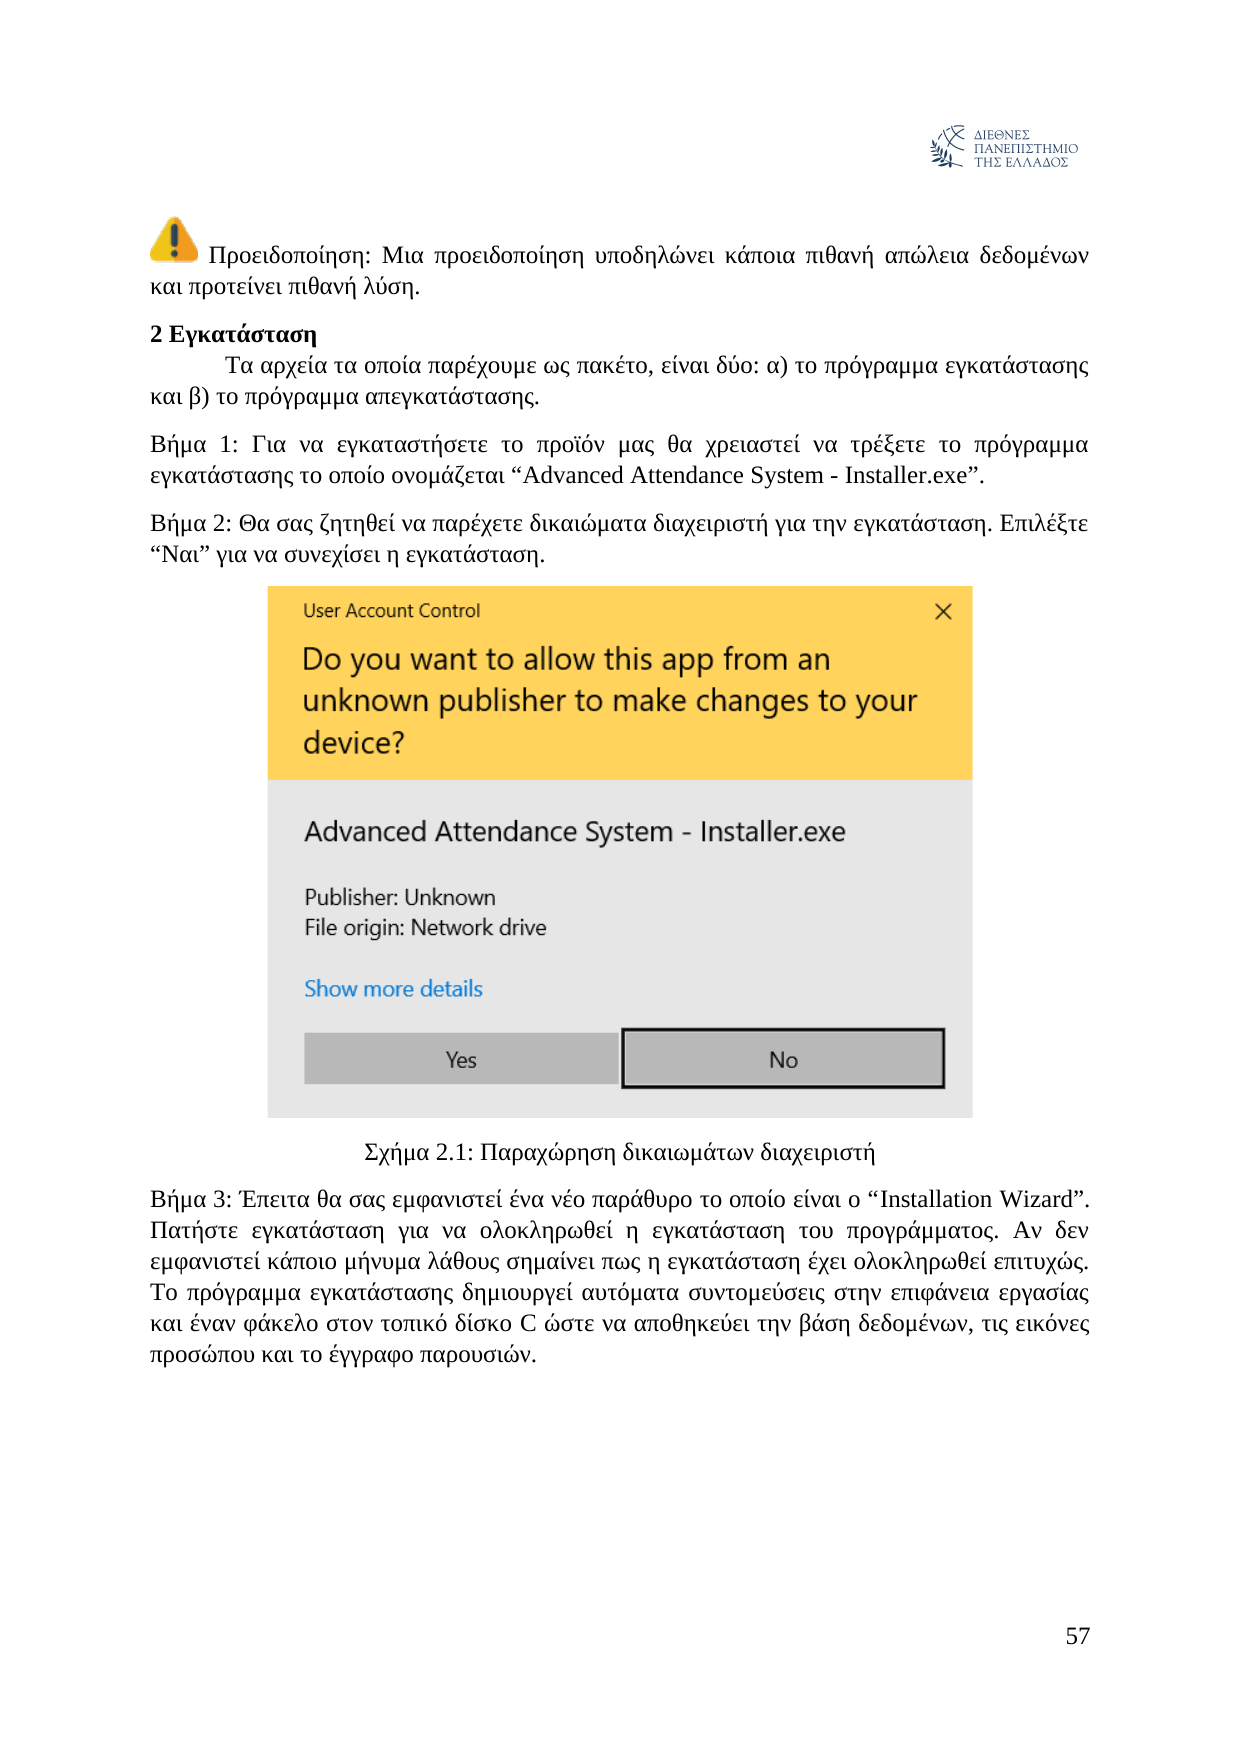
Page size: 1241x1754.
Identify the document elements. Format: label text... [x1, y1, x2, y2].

picture [267, 586, 973, 1118]
text Βήμα 1: Για να εγκαταστήσετε το προϊόν μας θα χρειαστεί να τρέξετε το πρόγραμμα εγκατάστασης το οποίο ονομάζεται “Advanced Attendance System - Installer.exe”. [150, 429, 1090, 489]
subtitle 2 Εγκατάσταση [150, 319, 1090, 348]
text Σχήμα 2.1: Παραχώρηση δικαιωμάτων διαχειριστή [150, 1137, 1090, 1165]
text Βήμα 3: Έπειτα θα σας εμφανιστεί ένα νέο παράθυρο το οποίο είναι ο “Installation Wizard”. Πατήστε εγκατάσταση για να ολοκληρωθεί η εγκατάσταση του προγράμματος. Αν δεν εμφανιστεί κάποιο μήνυμα λάθους σημαίνει πως η εγκατάσταση έχει ολοκληρωθεί επιτυχώς. Το πρόγραμμα εγκατάστασης δημιουργεί αυτόματα συντομεύσεις στην επιφάνεια εργασίας και έναν φάκελο στον τοπικό δίσκο C ώστε να αποθηκεύει την βάση δεδομένων, τις εικόνες προσώπου και το έγγραφο παρουσιών. [150, 1184, 1090, 1368]
text Προειδοποίηση: Μια προειδοποίηση υποδηλώνει κάποια πιθανή απώλεια δεδομένων και προτείνει πιθανή λύση. [150, 216, 1090, 300]
picture [150, 215, 198, 264]
text Τα αρχεία τα οποία παρέχουμε ως πακέτο, είναι δύο: α) το πρόγραμμα εγκατάστασης και β) το πρόγραμμα απεγκατάστασης. [150, 350, 1090, 410]
picture [917, 120, 1091, 174]
text Βήμα 2: Θα σας ζητηθεί να παρέχετε δικαιώματα διαχειριστή για την εγκατάσταση. Επιλέξτε “Ναι” για να συνεχίσει η εγκατάσταση. [150, 508, 1090, 567]
